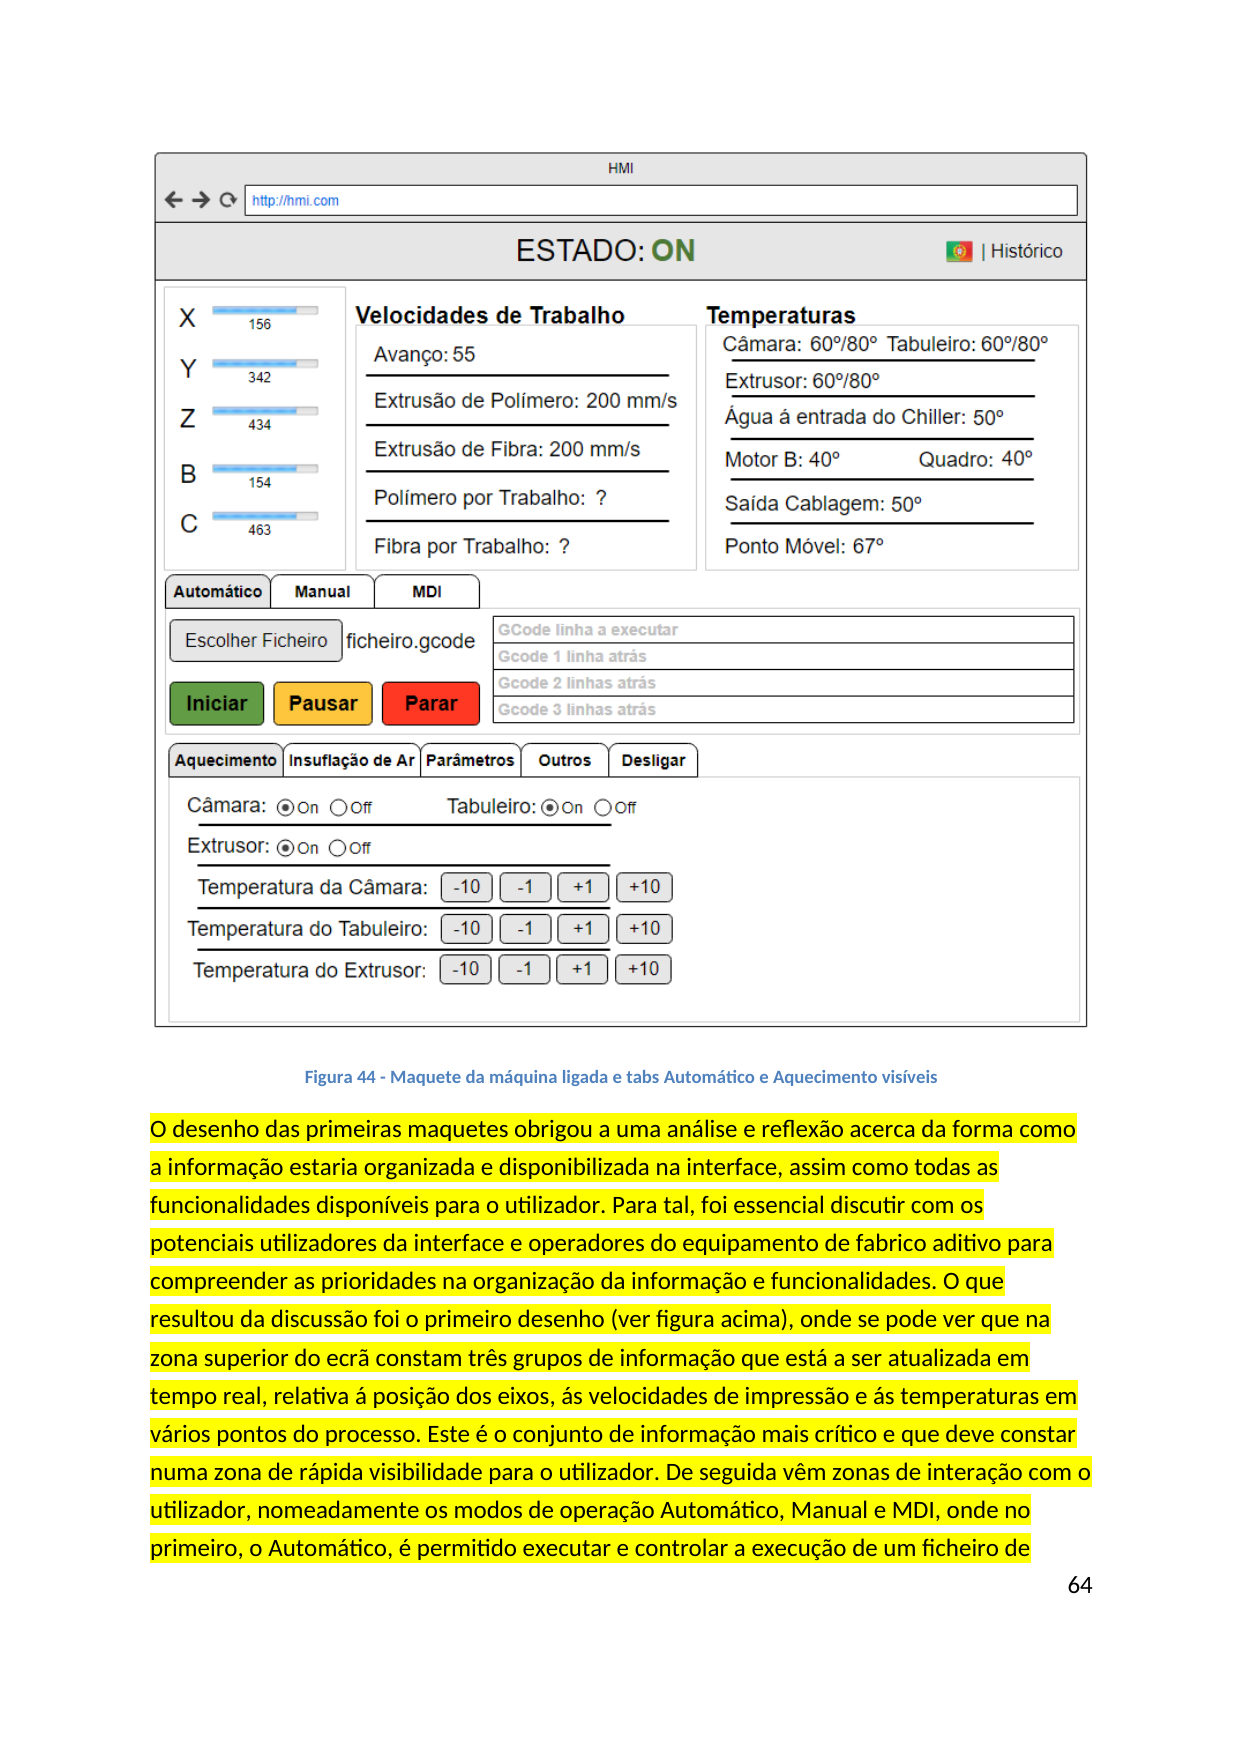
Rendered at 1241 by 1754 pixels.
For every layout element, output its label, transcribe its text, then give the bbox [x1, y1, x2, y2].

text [150, 1487, 1092, 1563]
text Figura 44 - Maquete da máquina ligada e tabs Automático e Aquecimento visíveis [150, 1065, 1092, 1088]
picture [150, 150, 1093, 1033]
